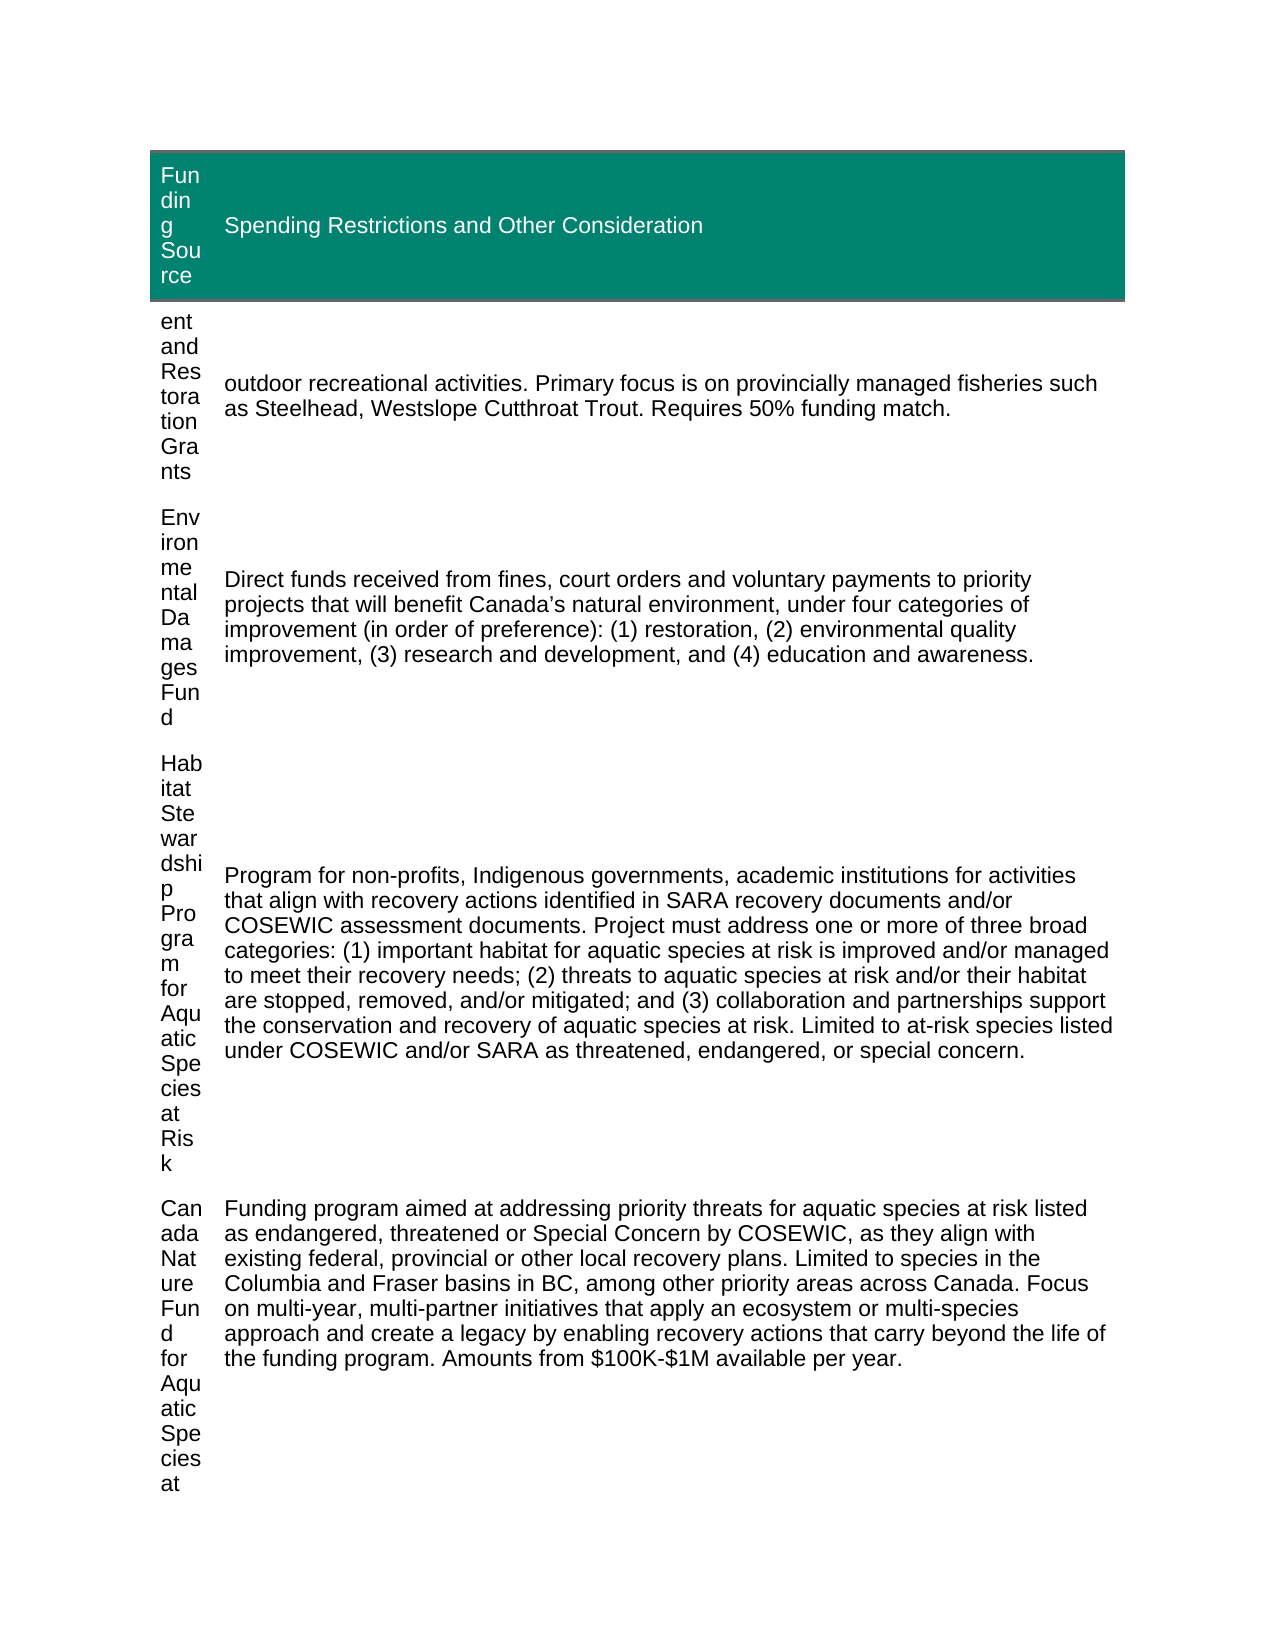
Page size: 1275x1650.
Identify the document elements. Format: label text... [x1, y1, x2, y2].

table_header Funding Source [150, 153, 214, 299]
table_header Spending Restrictions and Other Consideration [214, 153, 1125, 299]
table_cell Program for non-profits, Indigenous governments, academic institutions for activities that align with recovery actions identified in SARA recovery documents and/or COSEWIC assessment documents. Project must address one or more of three broad categories: (1) important habitat for aquatic species at risk is improved and/or managed to meet their recovery needs; (2) threats to aquatic species at risk and/or their habitat are stopped, removed, and/or mitigated; and (3) collaboration and partnerships support the conservation and recovery of aquatic species at risk. Limited to at-risk species listed under COSEWIC and/or SARA as threatened, endangered, or special concern. [214, 741, 1125, 1186]
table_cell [214, 1186, 1125, 1497]
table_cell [214, 302, 1125, 495]
table_cell Habitat Stewardship Program for Aquatic Species at Risk [150, 741, 214, 1186]
table_cell Direct funds received from fines, court orders and voluntary payments to priority projects that will benefit Canada’s natural environment, under four categories of improvement (in order of preference): (1) restoration, (2) environmental quality improvement, (3) research and development, and (4) education and awareness. [214, 495, 1125, 741]
table_cell Enhancement and Restoration Grants [150, 302, 214, 495]
table_cell Environmental Damages Fund [150, 495, 214, 741]
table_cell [150, 1186, 214, 1497]
